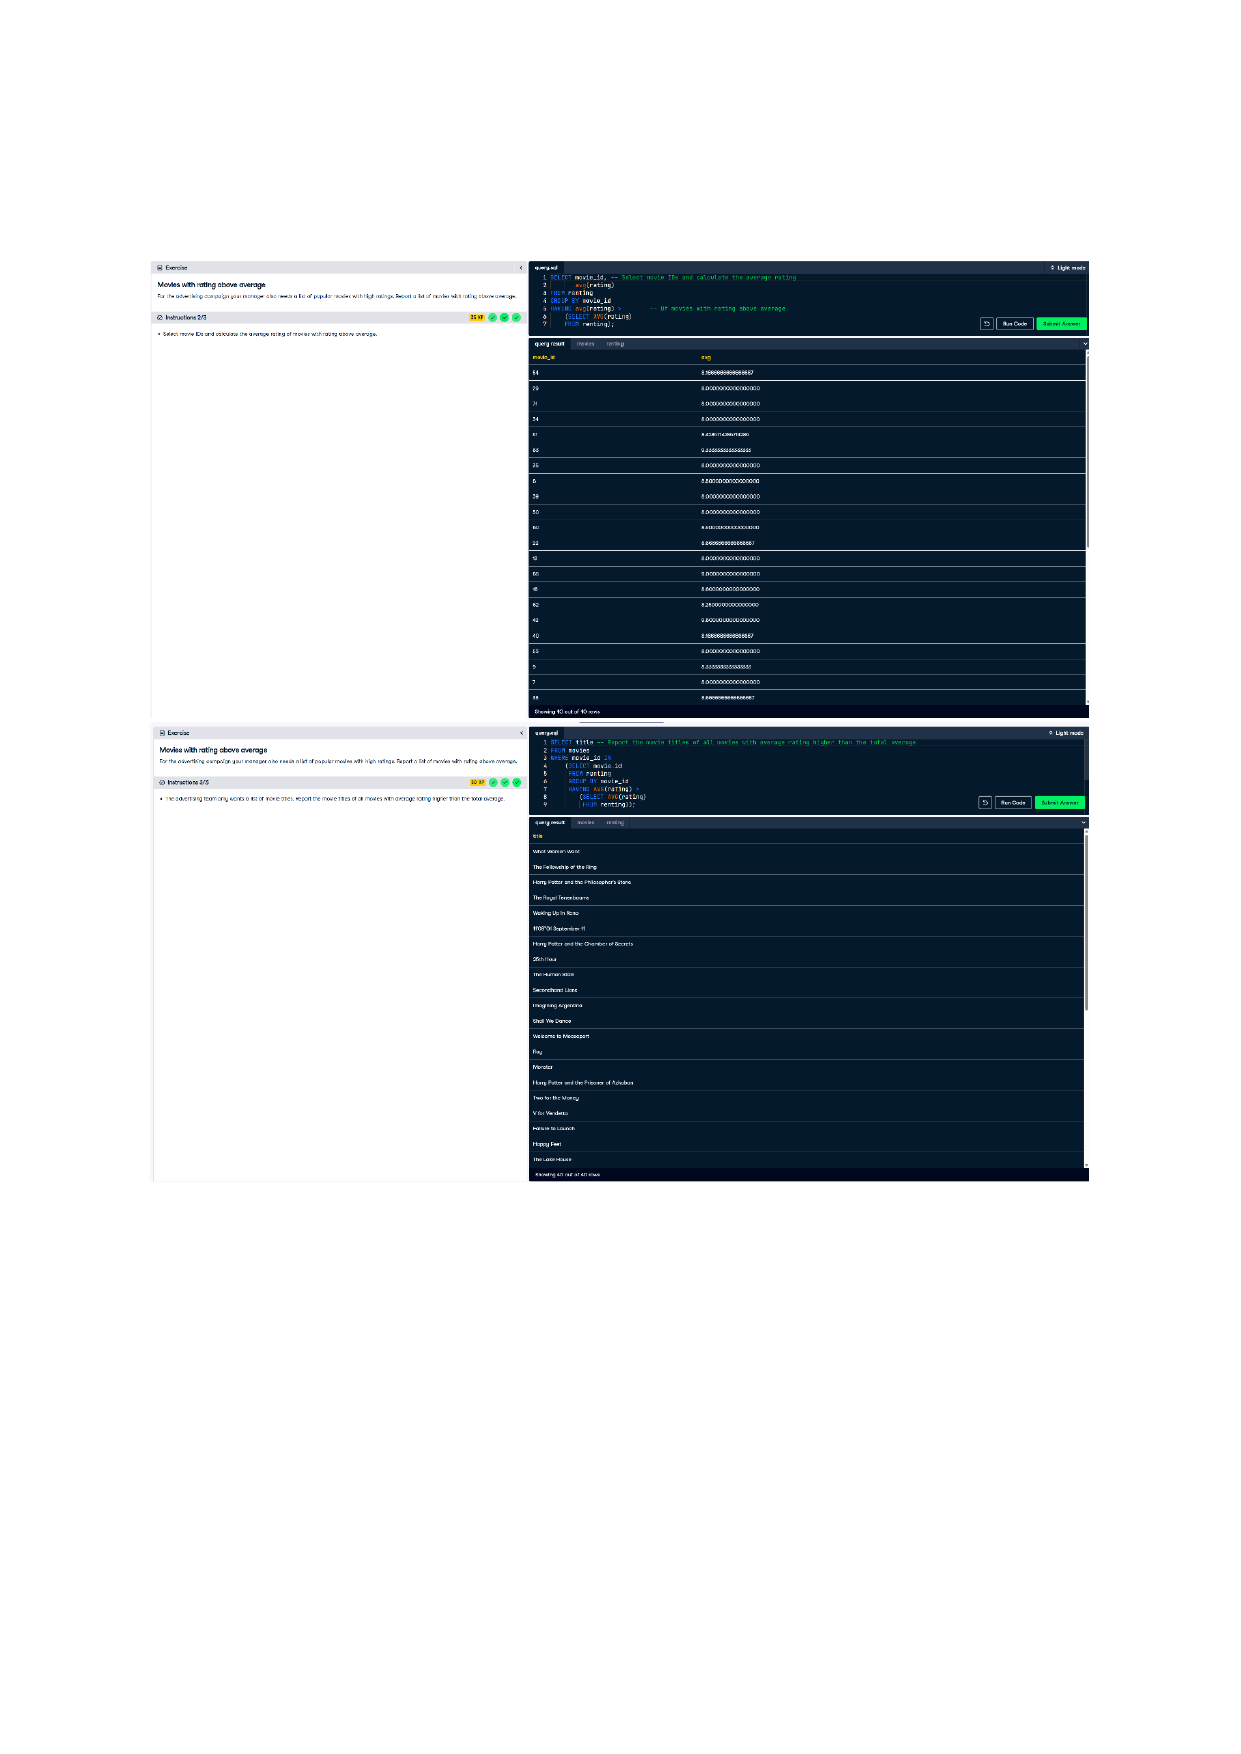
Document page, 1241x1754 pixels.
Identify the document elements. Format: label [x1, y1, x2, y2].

picture [150, 261, 1089, 718]
picture [150, 722, 1089, 1182]
